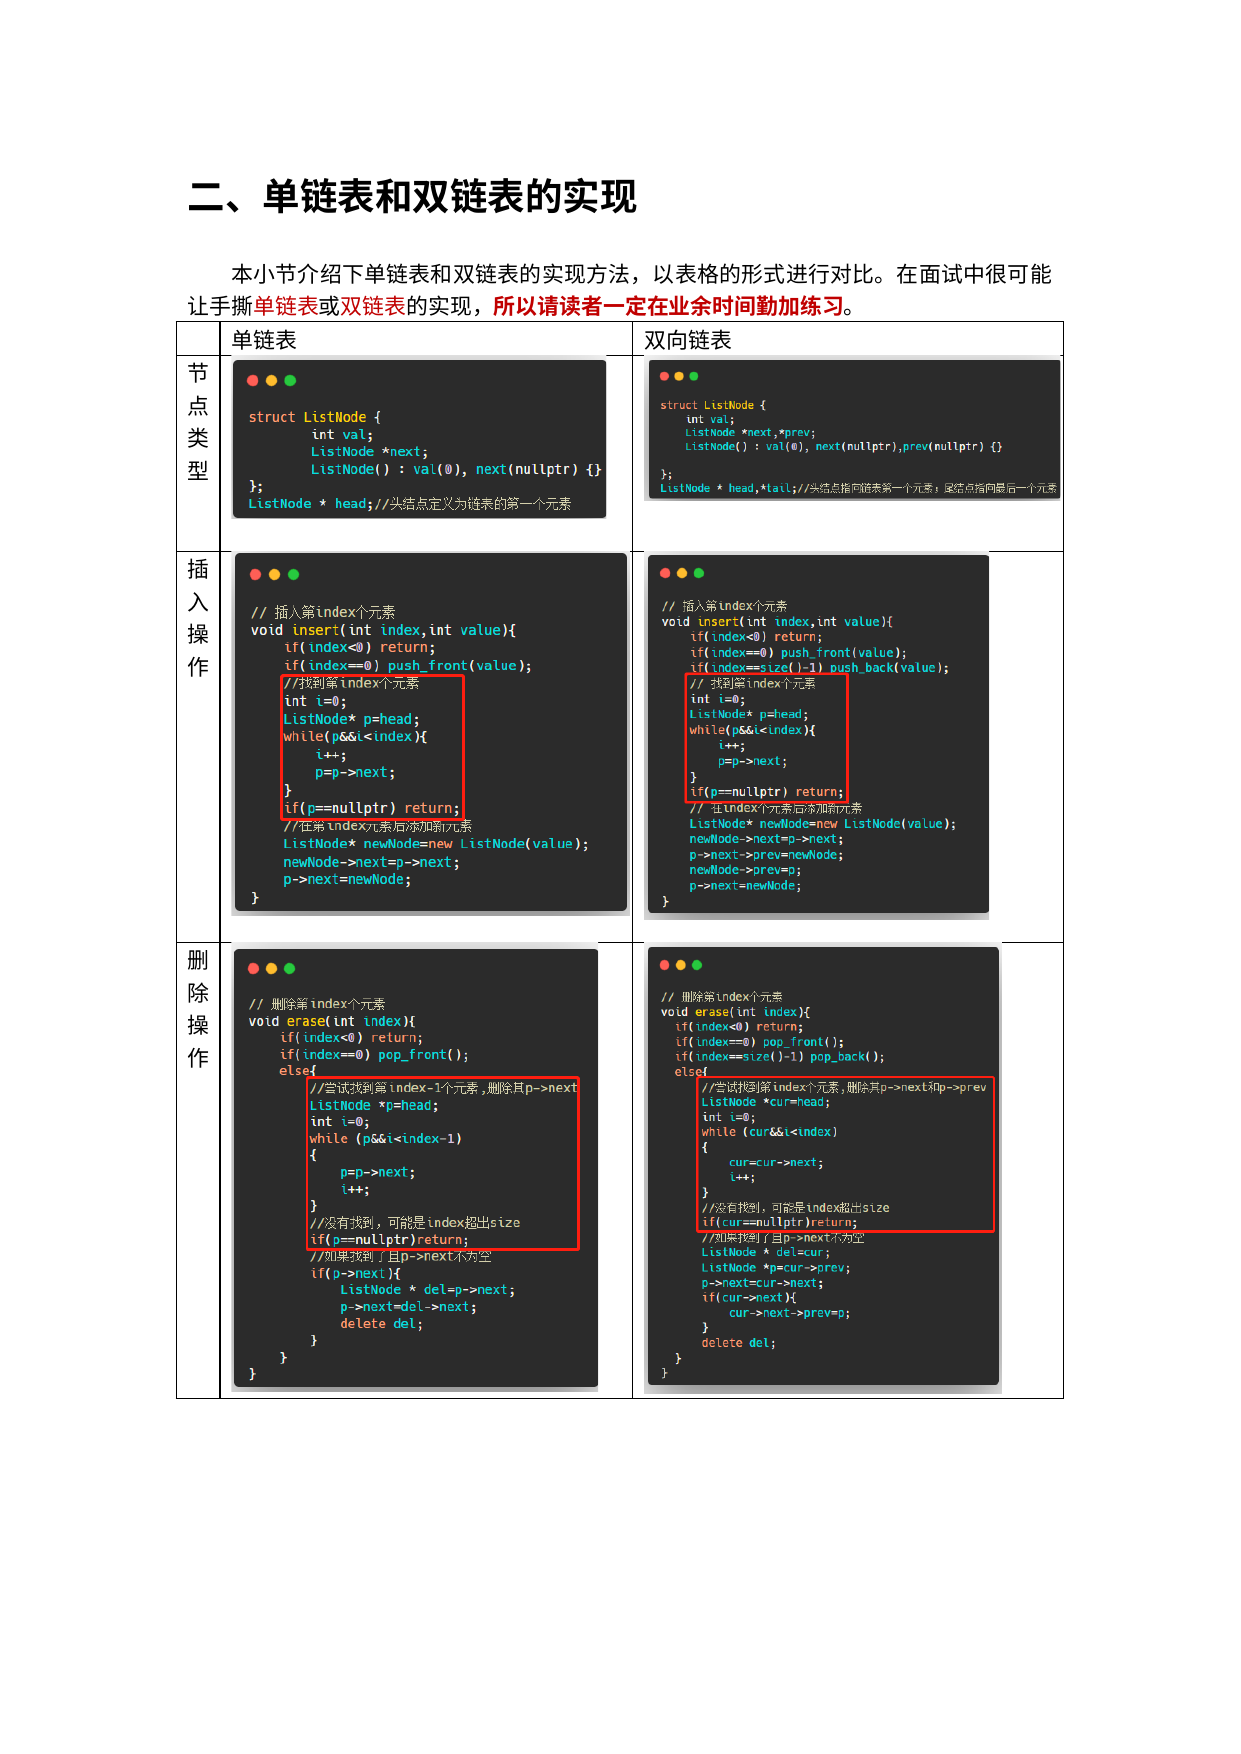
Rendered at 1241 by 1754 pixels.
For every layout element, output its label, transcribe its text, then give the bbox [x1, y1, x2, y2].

picture [231, 355, 607, 519]
table_header [177, 322, 219, 355]
table_cell [633, 552, 1063, 942]
subtitle 二、单链表和双链表的实现 [187, 162, 1053, 227]
picture [231, 942, 599, 1392]
table_header 单链表 [221, 322, 632, 355]
table_cell [221, 552, 632, 942]
picture [644, 551, 990, 920]
table_cell 节点类型 [177, 356, 219, 551]
picture [644, 942, 1002, 1394]
list 本小节介绍下单链表和双链表的实现方法，以表格的形式进行对比。在面试中很可能让手撕单链表或双链表的实现，所以请读者一定在业余时间勤加练习。 [187, 256, 1053, 321]
table_cell [221, 943, 632, 1398]
picture [231, 551, 630, 916]
table_cell [633, 356, 1063, 551]
table_cell [221, 356, 632, 551]
table_header 双向链表 [633, 322, 1063, 355]
table_cell 插入操作 [177, 552, 219, 942]
table_cell [633, 943, 1063, 1398]
table_cell 删除操作 [177, 943, 219, 1398]
picture [644, 355, 1061, 501]
